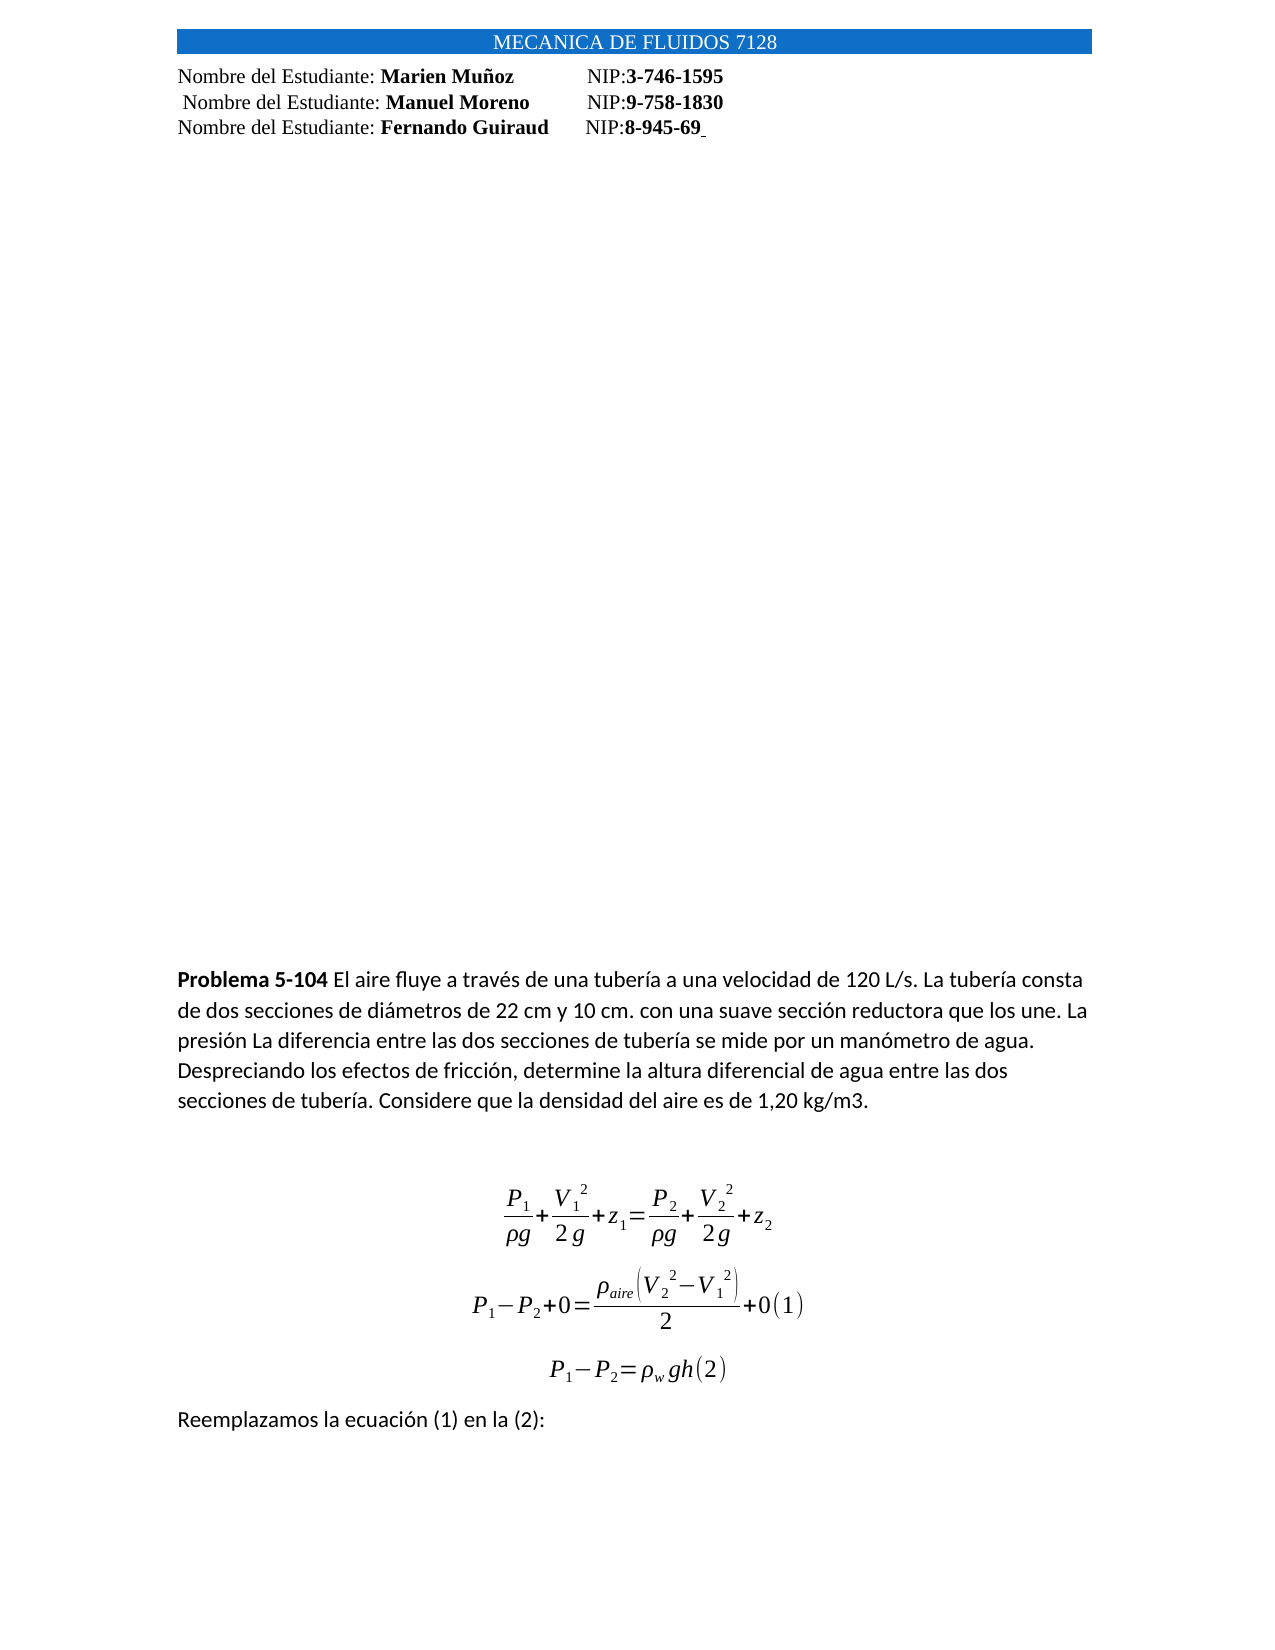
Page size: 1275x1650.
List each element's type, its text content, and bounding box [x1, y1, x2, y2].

text Reemplazamos la ecuación (1) en la (2): [177, 1405, 1098, 1433]
text Problema 5-104 El aire fluye a través de una tubería a una velocidad de 120 L/s. La tubería consta de dos secciones de diámetros de 22 cm y 10 cm. con una suave sección reductora que los une. La presión La diferencia entre las dos secciones de tubería se mide por un manómetro de agua. Despreciando los efectos de fricción, determine la altura diferencial de agua entre las dos secciones de tubería. Considere que la densidad del aire es de 1,20 kg/m3. [177, 966, 1098, 1114]
